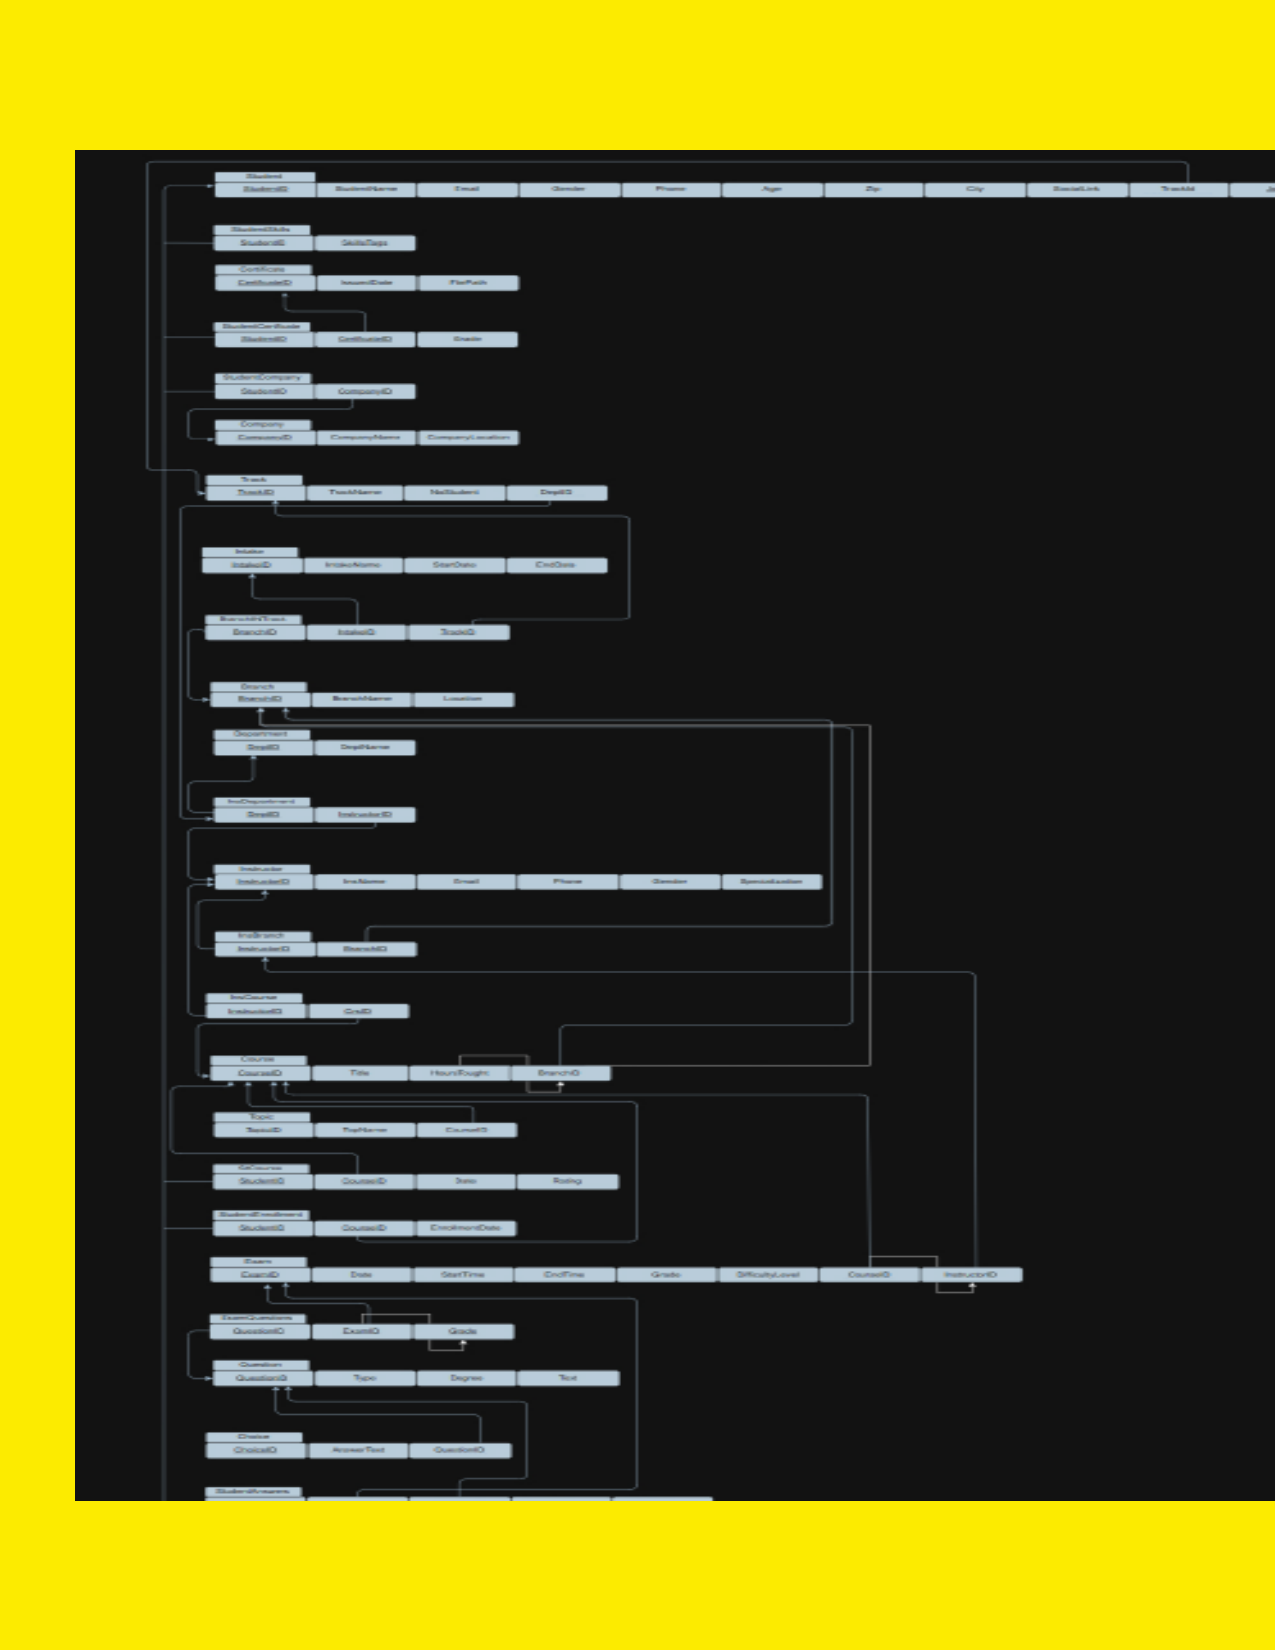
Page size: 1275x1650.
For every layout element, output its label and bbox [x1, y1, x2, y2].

picture [75, 150, 1275, 1501]
